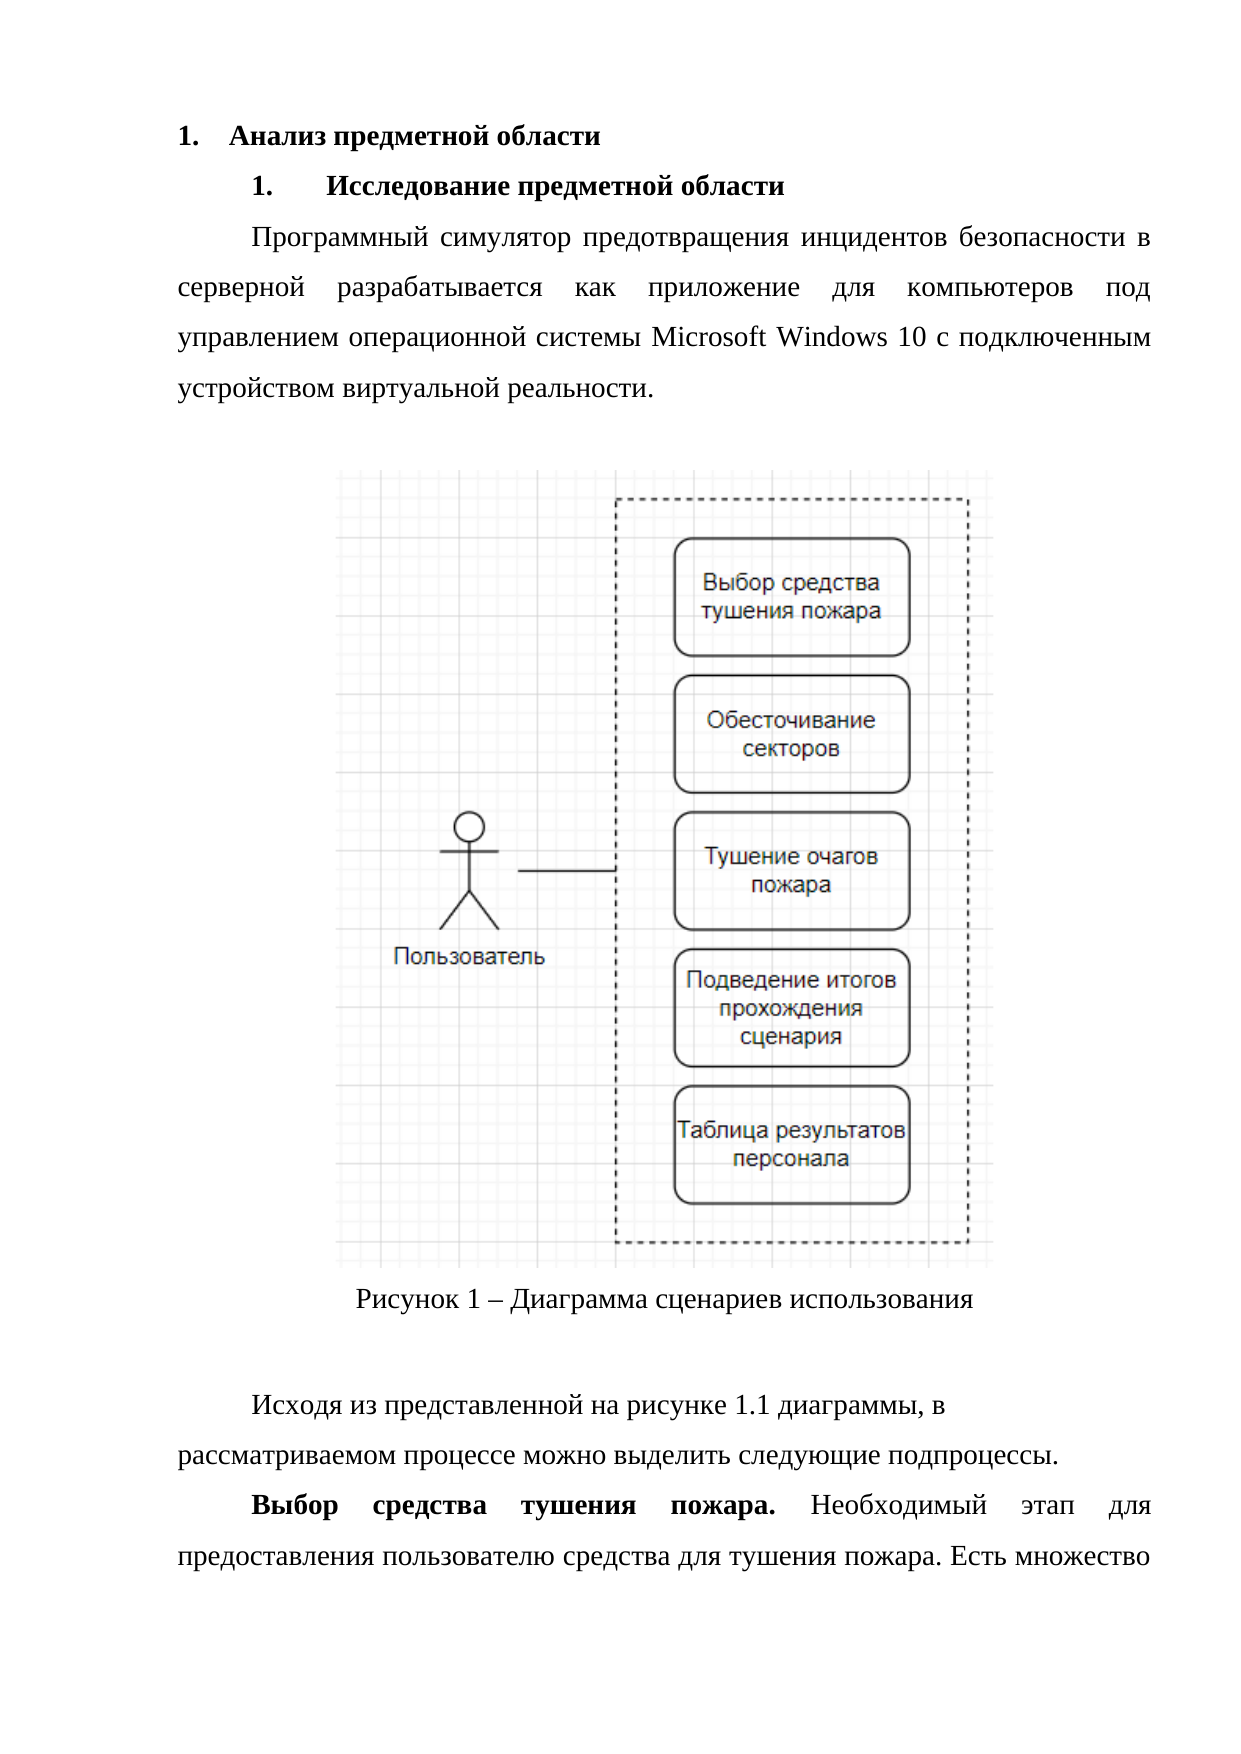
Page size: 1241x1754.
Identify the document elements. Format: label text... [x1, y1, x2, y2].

text Рисунок 1 – Диаграмма сценариев использования [177, 1281, 1152, 1315]
list Исследование предметной области [251, 168, 1152, 202]
picture [335, 470, 994, 1268]
text Программный симулятор предотвращения инцидентов безопасности в серверной разрабатывается как приложение для компьютеров под управлением операционной системы Microsoft Windows 10 с подключенным устройством виртуальной реальности. [177, 219, 1152, 403]
subtitle Анализ предметной области [177, 118, 1152, 152]
text Исходя из представленной на рисунке 1.1 диаграммы, в рассматриваемом процессе можно выделить следующие подпроцессы. [177, 1387, 1152, 1471]
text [177, 1487, 1152, 1571]
